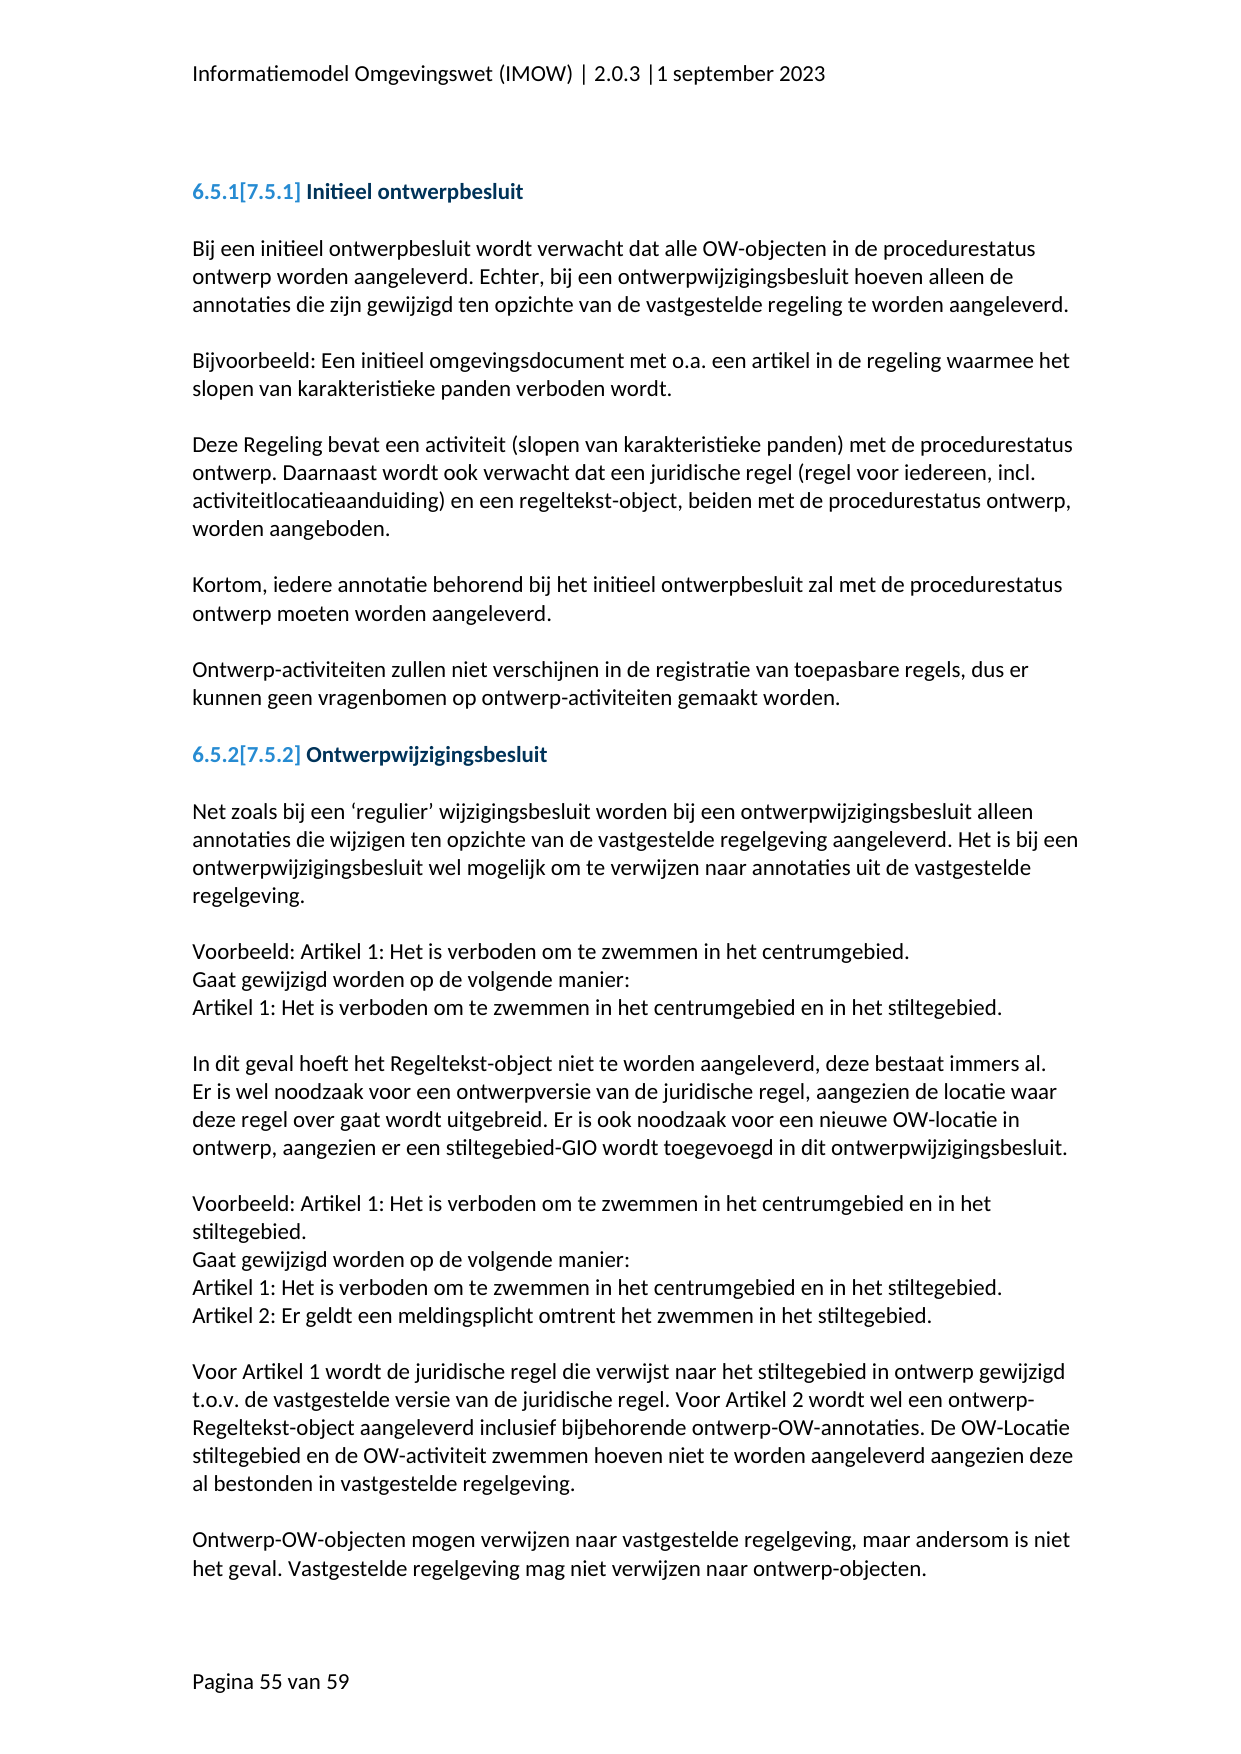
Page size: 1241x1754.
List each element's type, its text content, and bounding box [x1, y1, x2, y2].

text Voorbeeld: Artikel 1: Het is verboden om te zwemmen in het centrumgebied. [192, 937, 1092, 965]
text Ontwerp-activiteiten zullen niet verschijnen in de registratie van toepasbare regels, dus er kunnen geen vragenbomen op ontwerp-activiteiten gemaakt worden. [192, 655, 1092, 711]
text Net zoals bij een ‘regulier’ wijzigingsbesluit worden bij een ontwerpwijzigingsbesluit alleen annotaties die wijzigen ten opzichte van de vastgestelde regelgeving aangeleverd. Het is bij een ontwerpwijzigingsbesluit wel mogelijk om te verwijzen naar annotaties uit de vastgestelde regelgeving. [192, 797, 1092, 909]
text Voorbeeld: Artikel 1: Het is verboden om te zwemmen in het centrumgebied en in het stiltegebied. [192, 1189, 1092, 1245]
text Er is wel noodzaak voor een ontwerpversie van de juridische regel, aangezien de locatie waar deze regel over gaat wordt uitgebreid. Er is ook noodzaak voor een nieuwe OW-locatie in ontwerp, aangezien er een stiltegebied-GIO wordt toegevoegd in dit ontwerpwijzigingsbesluit. [192, 1077, 1092, 1161]
text Artikel 1: Het is verboden om te zwemmen in het centrumgebied en in het stiltegebied. [192, 993, 1092, 1021]
text Ontwerp-OW-objecten mogen verwijzen naar vastgestelde regelgeving, maar andersom is niet het geval. Vastgestelde regelgeving mag niet verwijzen naar ontwerp-objecten. [192, 1526, 1092, 1582]
text Voor Artikel 1 wordt de juridische regel die verwijst naar het stiltegebied in ontwerp gewijzigd t.o.v. de vastgestelde versie van de juridische regel. Voor Artikel 2 wordt wel een ontwerp-Regeltekst-object aangeleverd inclusief bijbehorende ontwerp-OW-annotaties. De OW-Locatie stiltegebied en de OW-activiteit zwemmen hoeven niet te worden aangeleverd aangezien deze al bestonden in vastgestelde regelgeving. [192, 1357, 1092, 1498]
text Deze Regeling bevat een activiteit (slopen van karakteristieke panden) met de procedurestatus ontwerp. Daarnaast wordt ook verwacht dat een juridische regel (regel voor iedereen, incl. activiteitlocatieaanduiding) en een regeltekst-object, beiden met de procedurestatus ontwerp, worden aangeboden. [192, 431, 1092, 543]
subtitle Ontwerpwijzigingsbesluit [192, 740, 1092, 768]
text Gaat gewijzigd worden op de volgende manier: [192, 965, 1092, 993]
text Bijvoorbeeld: Een initieel omgevingsdocument met o.a. een artikel in de regeling waarmee het slopen van karakteristieke panden verboden wordt. [192, 346, 1092, 402]
text Gaat gewijzigd worden op de volgende manier: [192, 1245, 1092, 1273]
text Bij een initieel ontwerpbesluit wordt verwacht dat alle OW-objecten in de procedurestatus ontwerp worden aangeleverd. Echter, bij een ontwerpwijzigingsbesluit hoeven alleen de annotaties die zijn gewijzigd ten opzichte van de vastgestelde regeling te worden aangeleverd. [192, 234, 1092, 318]
text Artikel 2: Er geldt een meldingsplicht omtrent het zwemmen in het stiltegebied. [192, 1301, 1092, 1329]
subtitle Initieel ontwerpbesluit [192, 177, 1092, 205]
text In dit geval hoeft het Regeltekst-object niet te worden aangeleverd, deze bestaat immers al. [192, 1049, 1092, 1077]
text Kortom, iedere annotatie behorend bij het initieel ontwerpbesluit zal met de procedurestatus ontwerp moeten worden aangeleverd. [192, 571, 1092, 627]
text Artikel 1: Het is verboden om te zwemmen in het centrumgebied en in het stiltegebied. [192, 1273, 1092, 1301]
